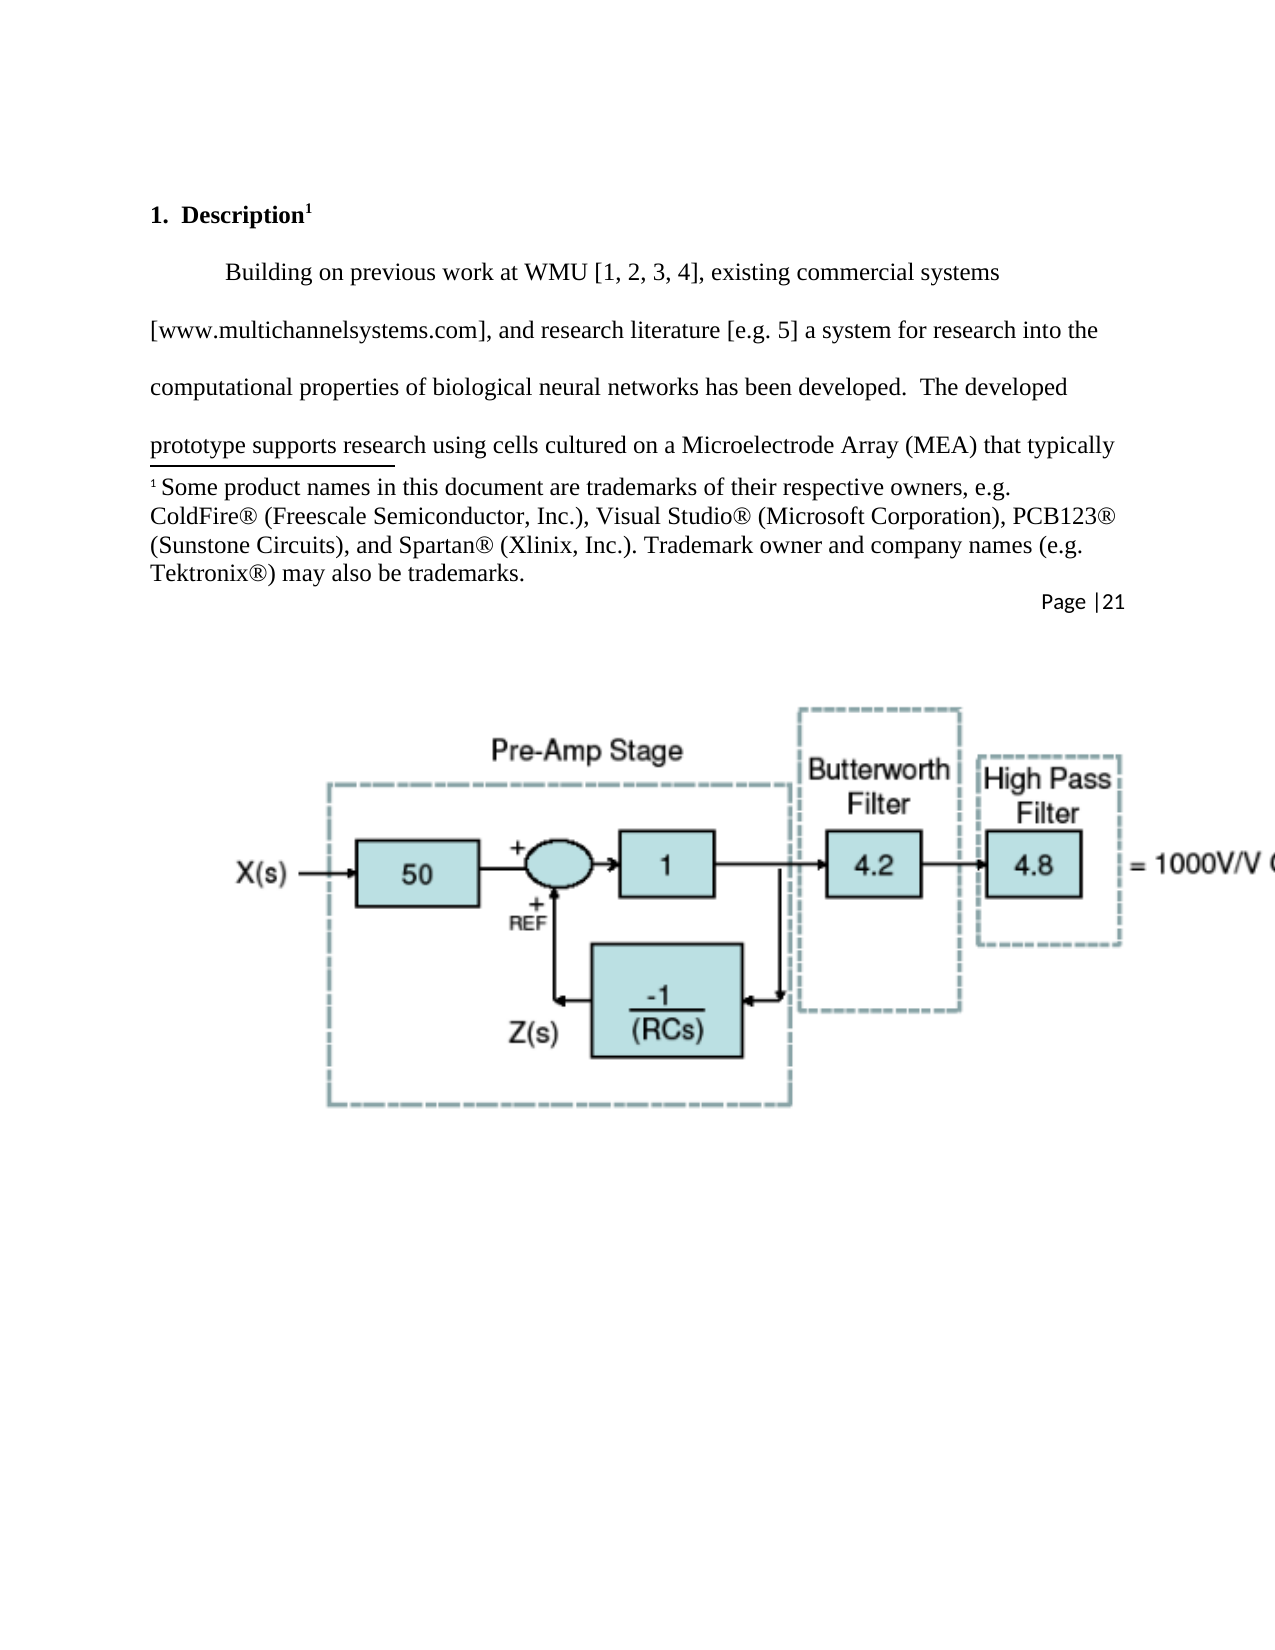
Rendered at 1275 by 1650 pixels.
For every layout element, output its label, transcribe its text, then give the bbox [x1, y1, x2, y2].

subtitle 1. Description [150, 200, 1125, 229]
